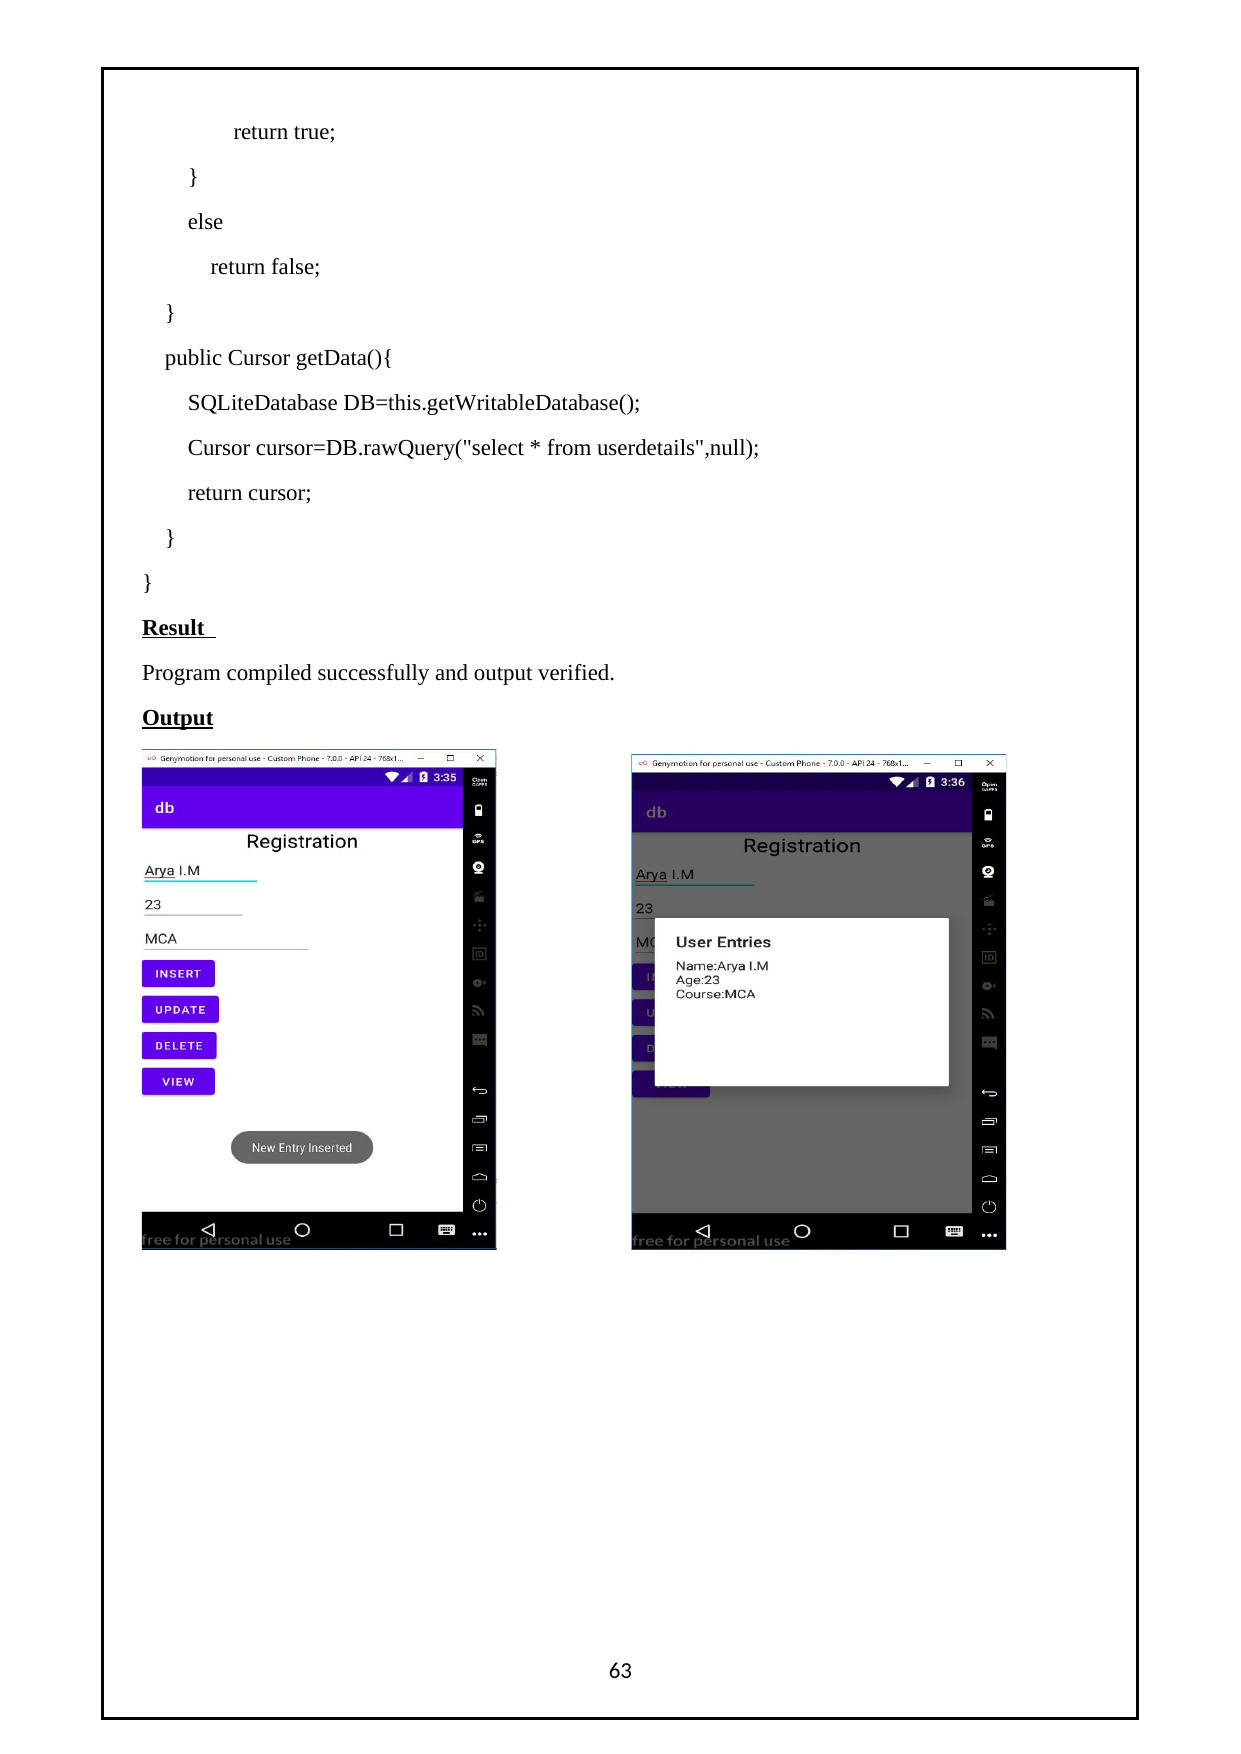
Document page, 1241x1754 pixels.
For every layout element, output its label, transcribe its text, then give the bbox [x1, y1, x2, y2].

text return true; [142, 118, 1128, 144]
text return false; [142, 253, 1128, 280]
text public Cursor getData(){ [142, 344, 1128, 370]
picture [631, 754, 1007, 1250]
text Cursor cursor=DB.rawQuery("select * from userdetails",null); [142, 434, 1128, 460]
picture [141, 749, 497, 1250]
text } [142, 524, 1128, 550]
text Output [142, 704, 1128, 731]
text Program compiled successfully and output verified. [142, 659, 1128, 686]
text Result [142, 614, 1128, 641]
text SQLiteDatabase DB=this.getWritableDatabase(); [142, 389, 1128, 415]
text } [142, 569, 1128, 596]
text } [142, 163, 1128, 189]
text return cursor; [142, 479, 1128, 505]
text } [142, 298, 1128, 325]
text else [142, 208, 1128, 235]
